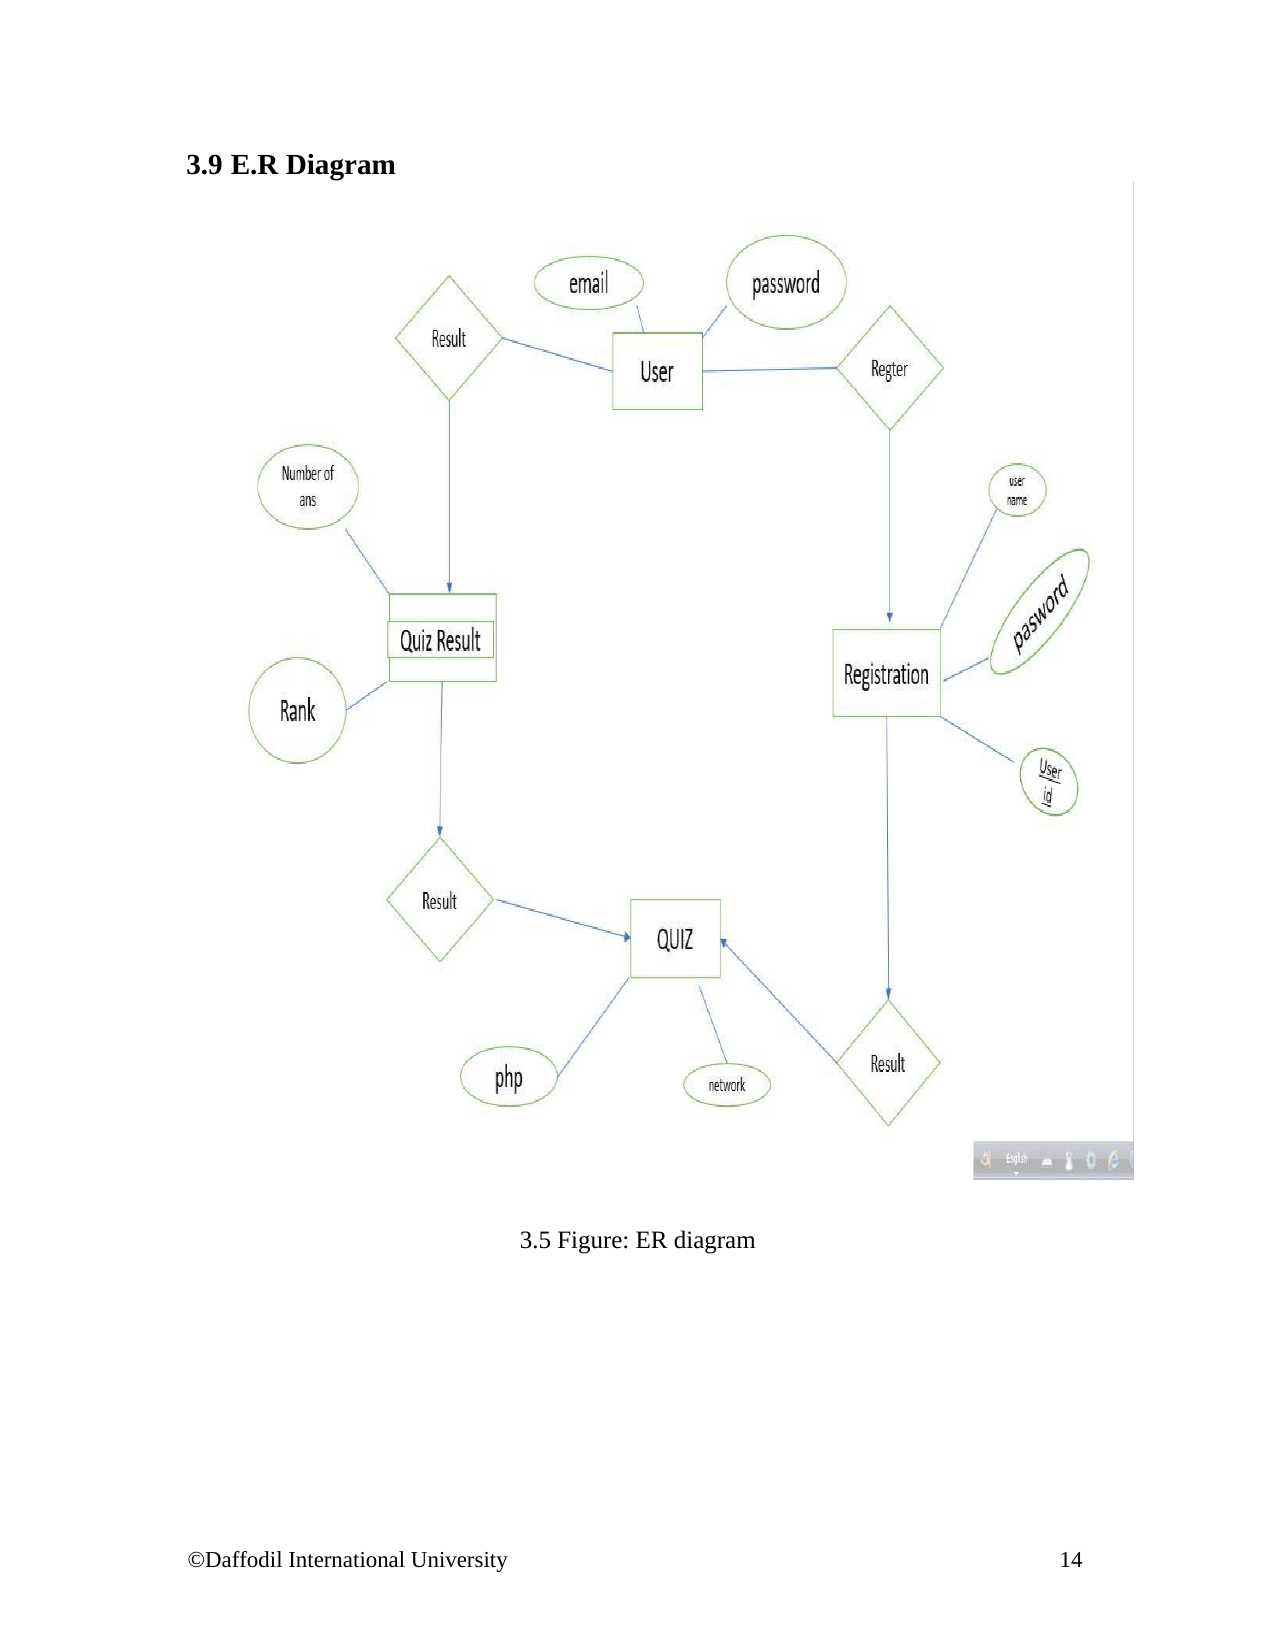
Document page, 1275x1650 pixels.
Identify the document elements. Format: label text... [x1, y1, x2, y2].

picture [193, 182, 1134, 1180]
text 3.5 Figure: ER diagram [187, 1225, 756, 1254]
subtitle 3.9 E.R Diagram [186, 147, 1088, 180]
